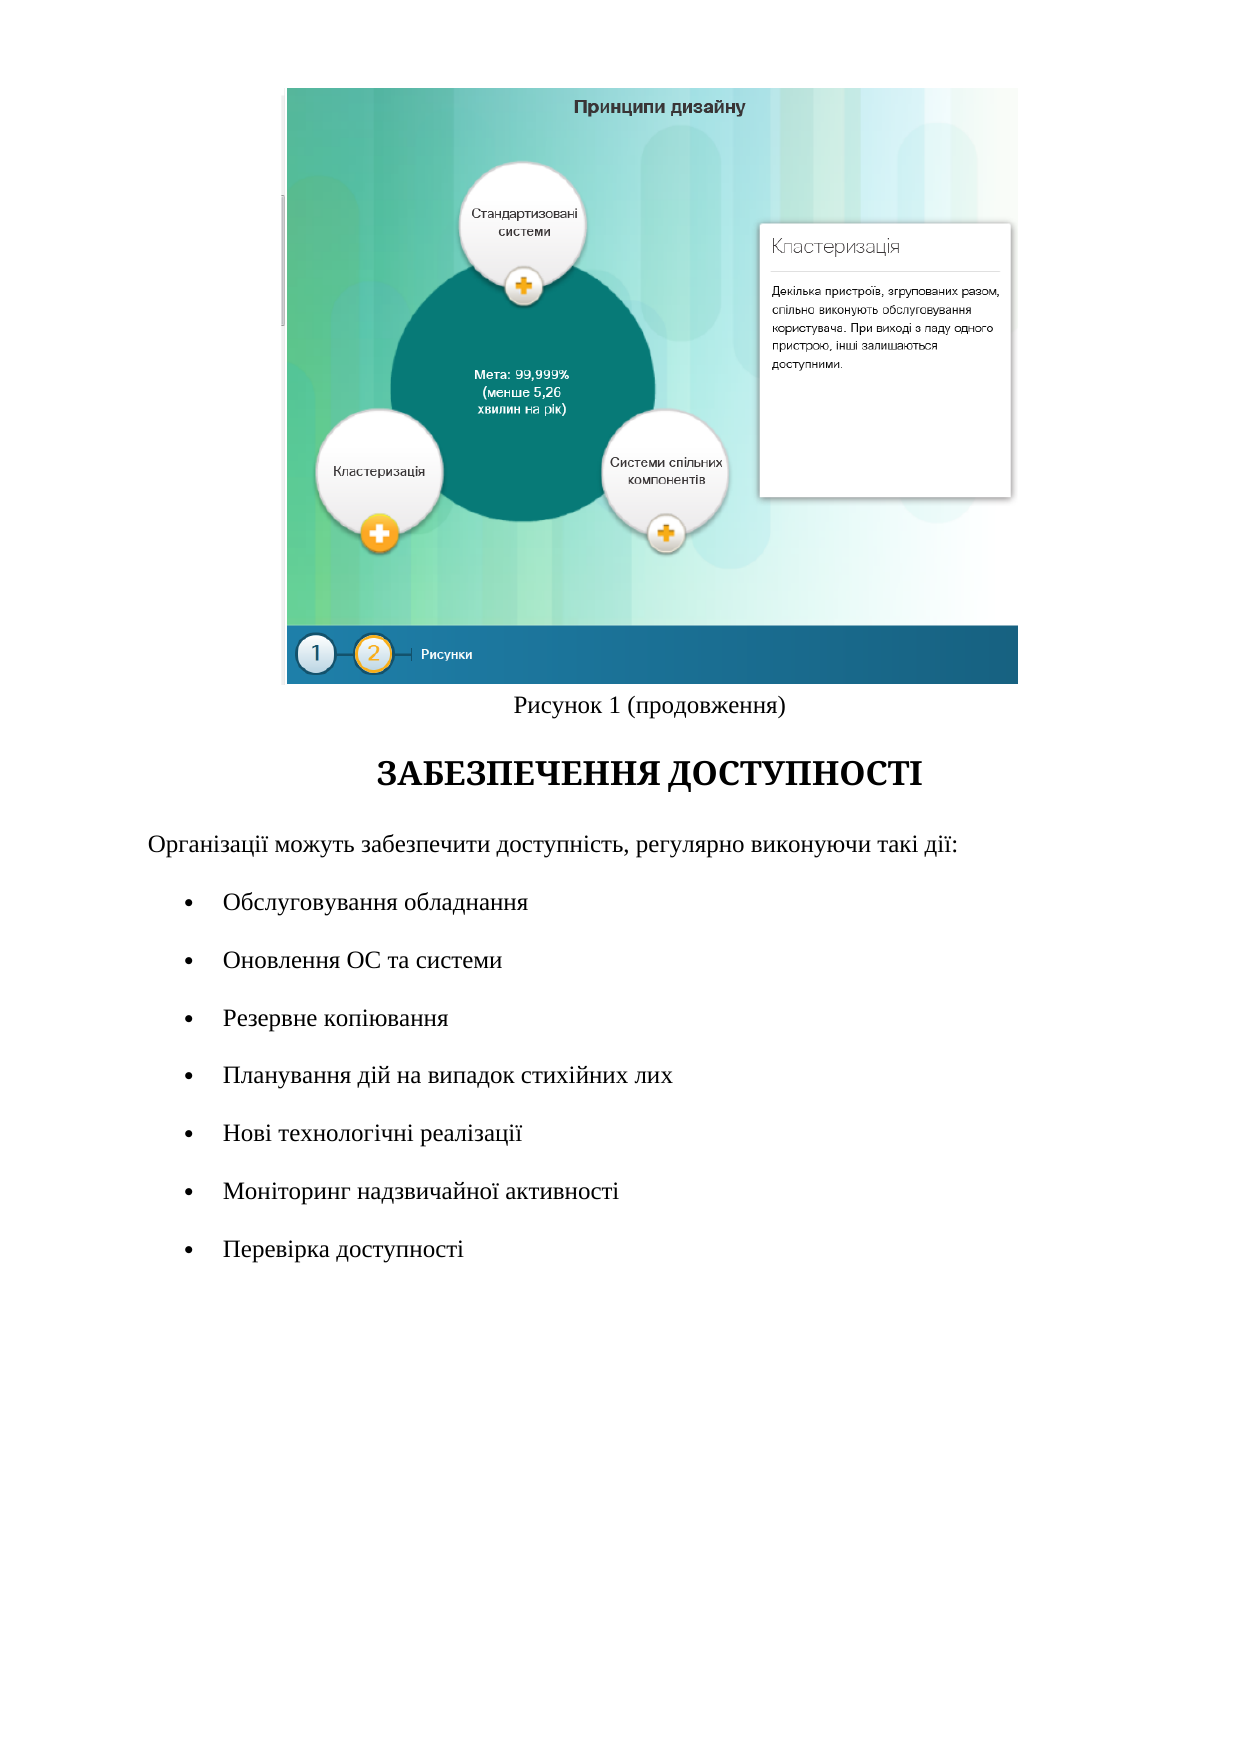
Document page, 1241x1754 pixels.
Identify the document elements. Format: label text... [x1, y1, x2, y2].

list Оновлення ОС та системи [185, 945, 1152, 973]
list Моніторинг надзвичайної активності [185, 1176, 1152, 1205]
text Організації можуть забезпечити доступність, регулярно виконуючи такі дії: [148, 829, 1152, 858]
list Обслуговування обладнання [185, 887, 1152, 916]
list Планування дій на випадок стихійних лих [185, 1061, 1152, 1089]
text Рисунок 1 (продовження) [148, 690, 1152, 719]
picture [281, 88, 1018, 685]
list Перевірка доступності [185, 1234, 1152, 1263]
subtitle Забезпечення доступності [148, 756, 1152, 794]
list Резервне копіювання [185, 1003, 1152, 1031]
list Нові технологічні реалізації [185, 1118, 1152, 1147]
